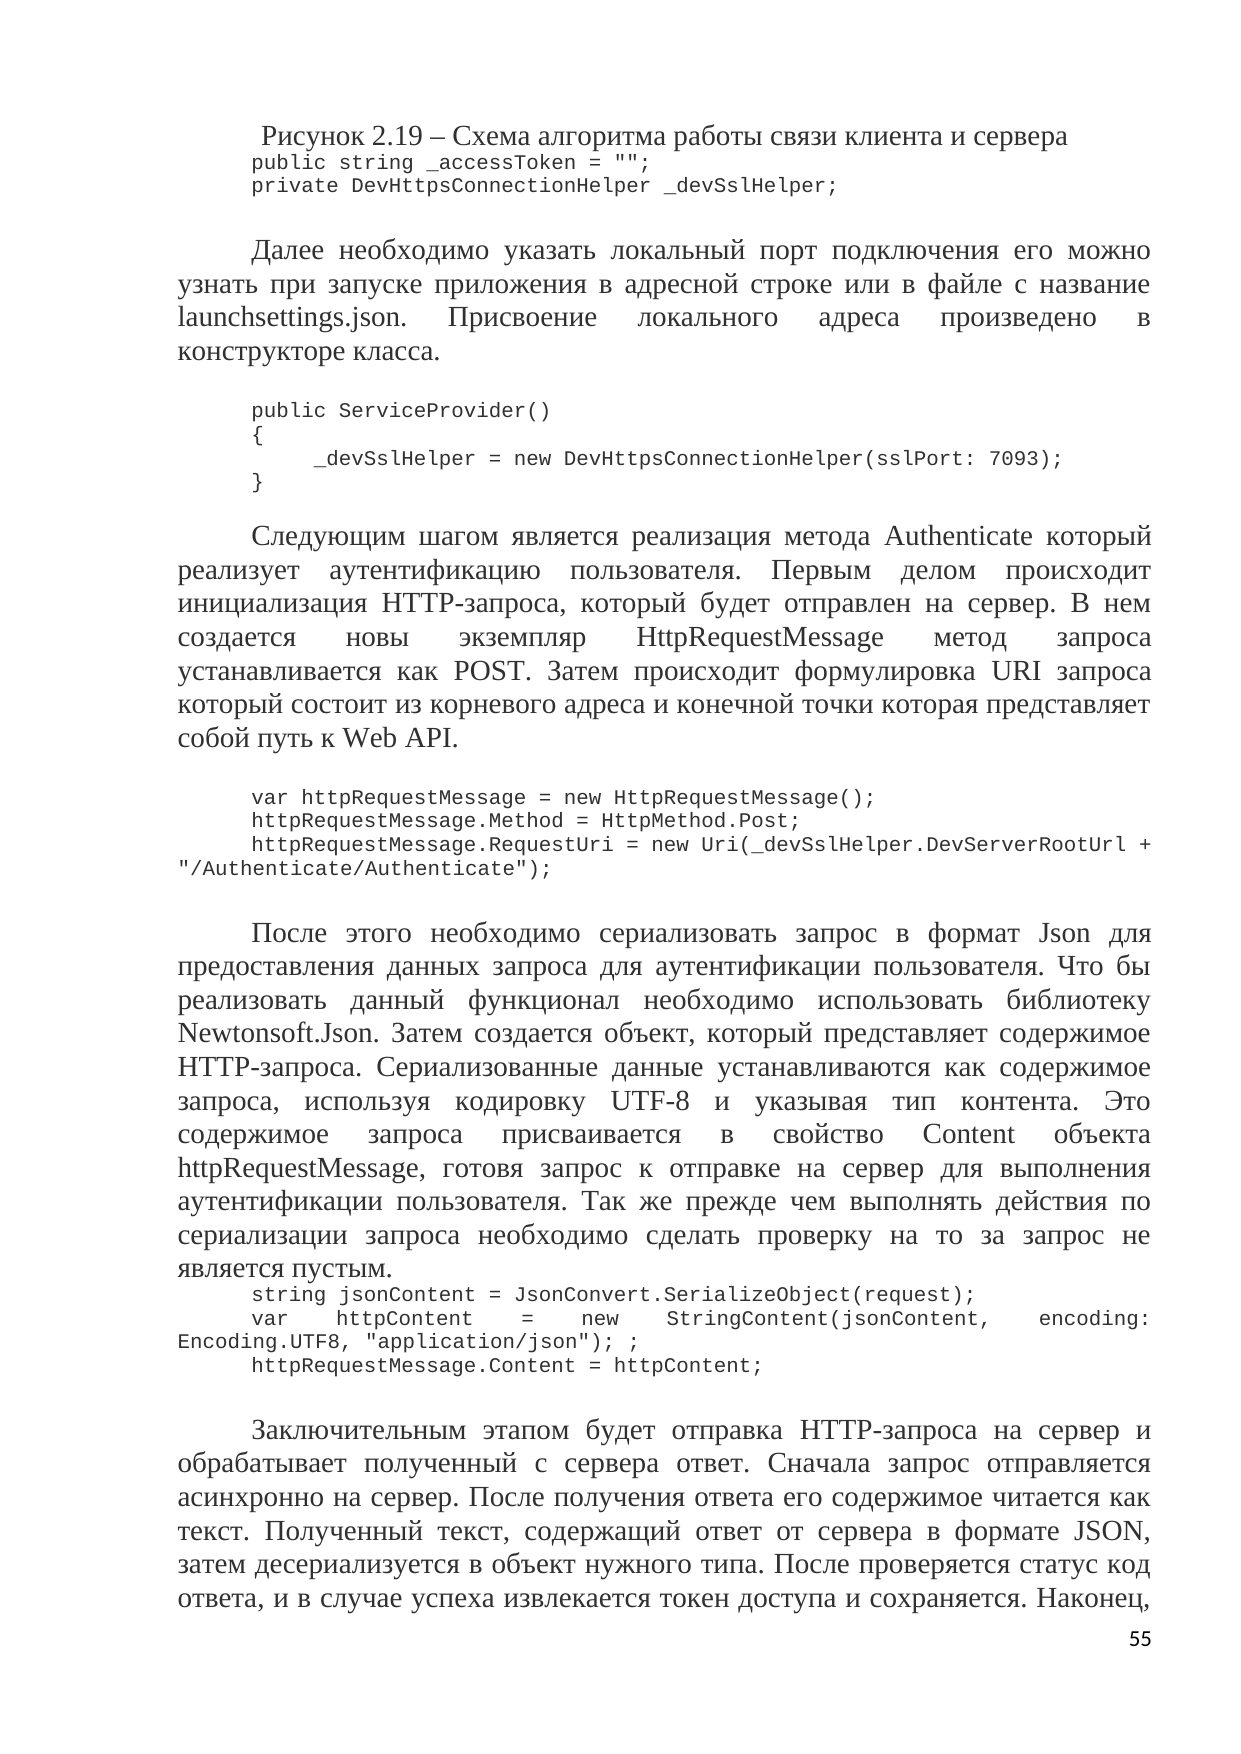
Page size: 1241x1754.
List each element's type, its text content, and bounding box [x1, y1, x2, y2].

text httpRequestMessage.RequestUri = new Uri(_devSslHelper.DevServerRootUrl + "/Authenticate/Authenticate"); [177, 834, 1152, 881]
text } [177, 471, 1152, 495]
text public string _accessToken = ""; [177, 152, 1152, 175]
text Далее необходимо указать локальный порт подключения его можно узнать при запуске приложения в адресной строке или в файле с название launchsettings.json. Присвоение локального адреса произведено в конструкторе класса. [177, 232, 1152, 367]
text var httpRequestMessage = new HttpRequestMessage(); [177, 787, 1152, 810]
text После этого необходимо сериализовать запрос в формат Json для предоставления данных запроса для аутентификации пользователя. Что бы реализовать данный функционал необходимо использовать библиотеку Newtonsoft.Json. Затем создается объект, который представляет содержимое HTTP-запроса. Сериализованные данные устанавливаются как содержимое запроса, используя кодировку UTF-8 и указывая тип контента. Это содержимое запроса присваивается в свойство Content объекта httpRequestMessage, готовя запрос к отправке на сервер для выполнения аутентификации пользователя. Так же прежде чем выполнять действия по сериализации запроса необходимо сделать проверку на то за запрос не является пустым. [177, 915, 1152, 1284]
text var httpContent = new StringContent(jsonContent, encoding: Encoding.UTF8, "application/json"); ; [177, 1307, 1152, 1355]
text { [177, 424, 1152, 447]
text httpRequestMessage.Method = HttpMethod.Post; [177, 810, 1152, 834]
text Рисунок 2.19 – Схема алгоритма работы связи клиента и сервера [177, 118, 1152, 152]
text public ServiceProvider() [177, 400, 1152, 424]
text httpRequestMessage.Content = httpContent; [177, 1355, 1152, 1378]
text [177, 1412, 1152, 1613]
text _devSslHelper = new DevHttpsConnectionHelper(sslPort: 7093); [177, 447, 1152, 471]
text private DevHttpsConnectionHelper _devSslHelper; [177, 175, 1152, 199]
text Следующим шагом является реализация метода Authenticate который реализует аутентификацию пользователя. Первым делом происходит инициализация HTTP-запроса, который будет отправлен на сервер. В нем создается новы экземпляр HttpRequestMessage метод запроса устанавливается как POST. Затем происходит формулировка URI запроса который состоит из корневого адреса и конечной точки которая представляет собой путь к Web API. [177, 518, 1152, 753]
text string jsonContent = JsonConvert.SerializeObject(request); [177, 1284, 1152, 1307]
